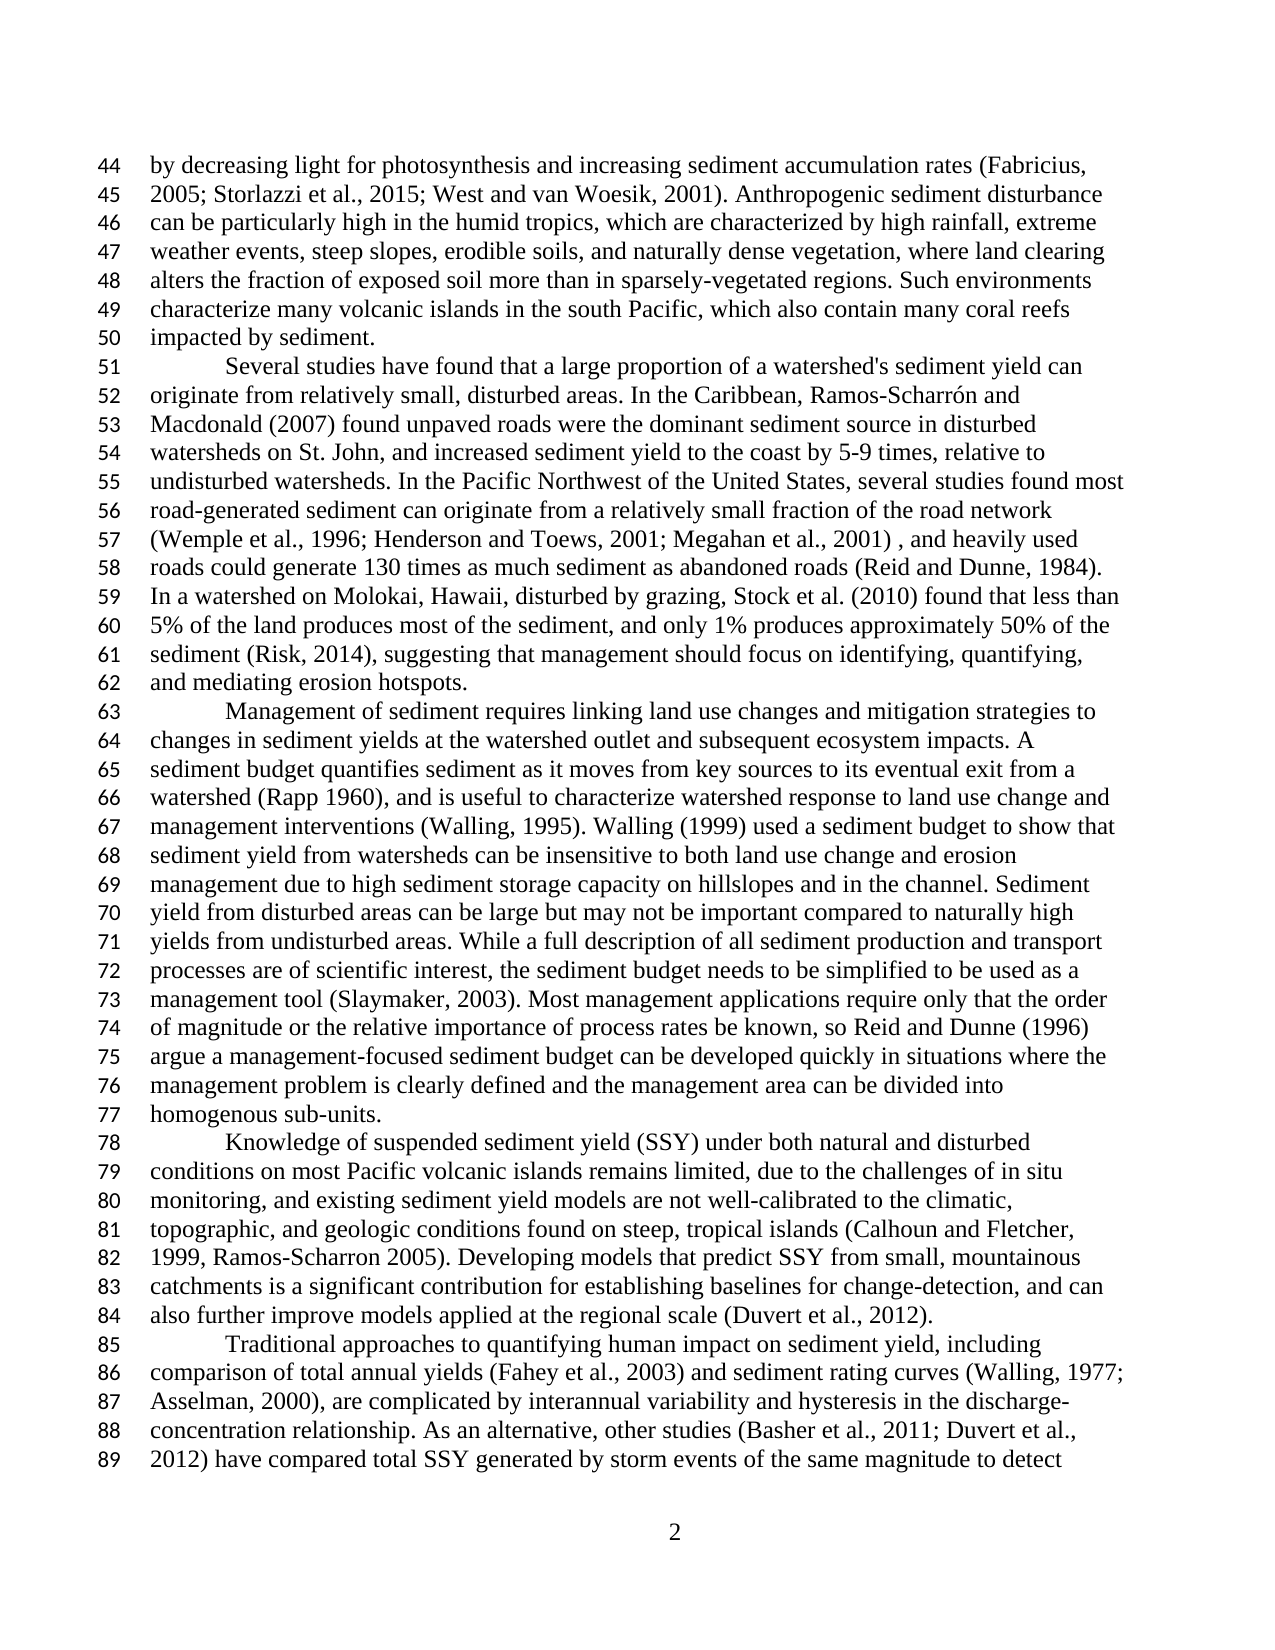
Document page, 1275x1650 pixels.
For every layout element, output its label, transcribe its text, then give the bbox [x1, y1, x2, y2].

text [150, 150, 1125, 351]
text Knowledge of suspended sediment yield (SSY) under both natural and disturbed conditions on most Pacific volcanic islands remains limited, due to the challenges of in situ monitoring, and existing sediment yield models are not well-calibrated to the climatic, topographic, and geologic conditions found on steep, tropical islands (Calhoun and Fletcher, 1999, Ramos-Scharron 2005). Developing models that predict SSY from small, mountainous catchments is a significant contribution for establishing baselines for change-detection, and can also further improve models applied at the regional scale (Duvert et al., 2012). [150, 1127, 1125, 1329]
text Several studies have found that a large proportion of a watershed's sediment yield can originate from relatively small, disturbed areas. In the Caribbean, Ramos-Scharrón and Macdonald (2007) found unpaved roads were the dominant sediment source in disturbed watersheds on St. John, and increased sediment yield to the coast by 5-9 times, relative to undisturbed watersheds. In the Pacific Northwest of the United States, several studies found most road-generated sediment can originate from a relatively small fraction of the road network (Wemple et al., 1996; Henderson and Toews, 2001; Megahan et al., 2001) , and heavily used roads could generate 130 times as much sediment as abandoned roads (Reid and Dunne, 1984). In a watershed on Molokai, Hawaii, disturbed by grazing, Stock et al. (2010) found that less than 5% of the land produces most of the sediment, and only 1% produces approximately 50% of the sediment (Risk, 2014), suggesting that management should focus on identifying, quantifying, and mediating erosion hotspots. [150, 351, 1125, 696]
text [150, 1329, 1125, 1472]
text Management of sediment requires linking land use changes and mitigation strategies to changes in sediment yields at the watershed outlet and subsequent ecosystem impacts. A sediment budget quantifies sediment as it moves from key sources to its eventual exit from a watershed (Rapp 1960), and is useful to characterize watershed response to land use change and management interventions (Walling, 1995). Walling (1999) used a sediment budget to show that sediment yield from watersheds can be insensitive to both land use change and erosion management due to high sediment storage capacity on hillslopes and in the channel. Sediment yield from disturbed areas can be large but may not be important compared to naturally high yields from undisturbed areas. While a full description of all sediment production and transport processes are of scientific interest, the sediment budget needs to be simplified to be used as a management tool (Slaymaker, 2003). Most management applications require only that the order of magnitude or the relative importance of process rates be known, so Reid and Dunne (1996) argue a management-focused sediment budget can be developed quickly in situations where the management problem is clearly defined and the management area can be divided into homogenous sub-units. [150, 696, 1125, 1127]
